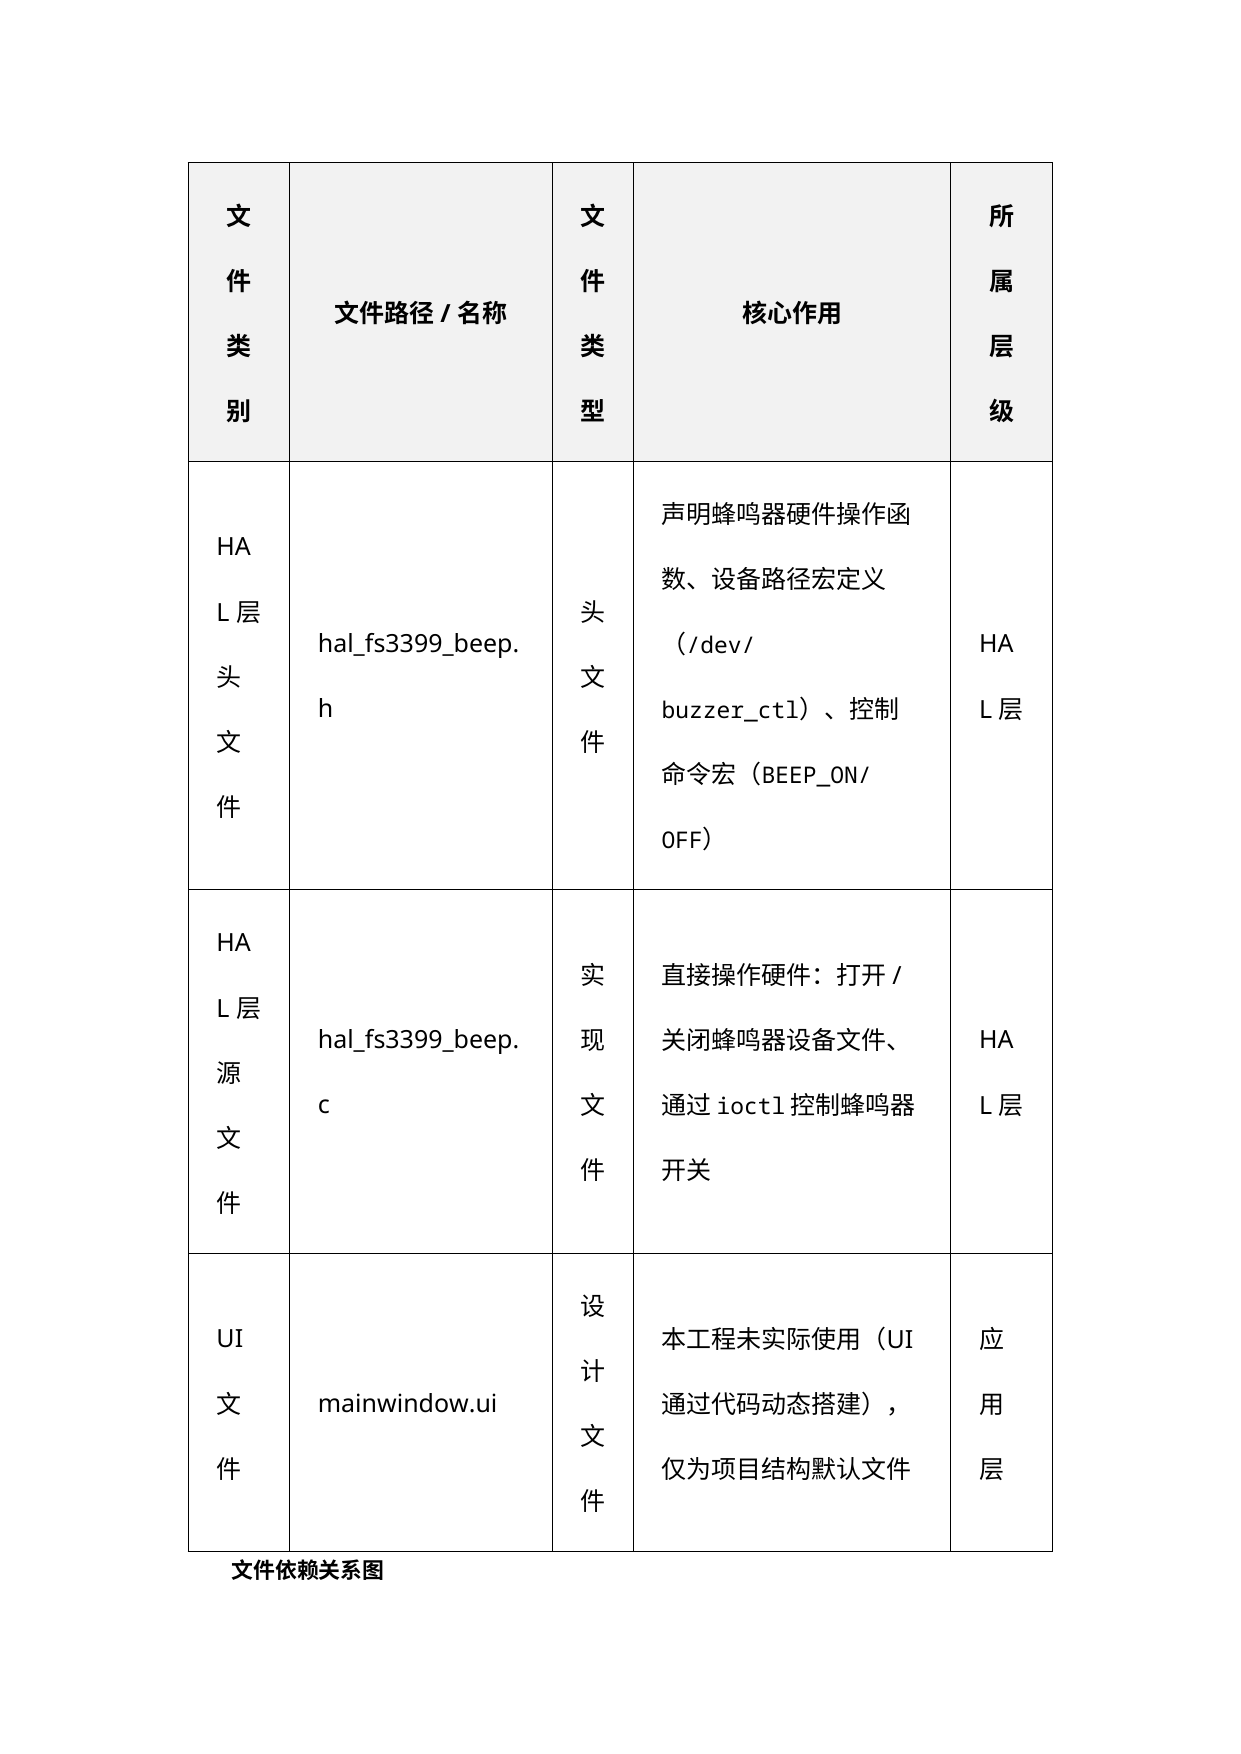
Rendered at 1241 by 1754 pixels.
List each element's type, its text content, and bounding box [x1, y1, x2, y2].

table_cell 实现文件 [553, 890, 633, 1253]
table_cell hal_fs3399_beep.c [290, 890, 552, 1253]
table_cell 头文件 [553, 462, 633, 889]
table_cell 应用层 [951, 1254, 1052, 1551]
table_cell 直接操作硬件：打开 / 关闭蜂鸣器设备文件、通过ioctl控制蜂鸣器开关 [634, 890, 950, 1253]
table_cell UI 文件 [189, 1254, 289, 1551]
table_header 核心作用 [634, 163, 950, 461]
table_cell HAL 层 [951, 890, 1052, 1253]
table_header 文件路径 / 名称 [290, 163, 552, 461]
table_header 文件类型 [553, 163, 633, 461]
table_cell HAL 层头文件 [189, 462, 289, 889]
table_cell 设计文件 [553, 1254, 633, 1551]
table_cell mainwindow.ui [290, 1254, 552, 1551]
table_header 所属层级 [951, 163, 1052, 461]
table_cell HAL 层 [951, 462, 1052, 889]
table_cell hal_fs3399_beep.h [290, 462, 552, 889]
table_header 文件类别 [189, 163, 289, 461]
table_cell HAL 层源文件 [189, 890, 289, 1253]
table_cell 声明蜂鸣器硬件操作函数、设备路径宏定义（/dev/buzzer_ctl）、控制命令宏（BEEP_ON/OFF） [634, 462, 950, 889]
text 文件依赖关系图 [231, 1552, 1053, 1585]
table_cell 本工程未实际使用（UI 通过代码动态搭建），仅为项目结构默认文件 [634, 1254, 950, 1551]
